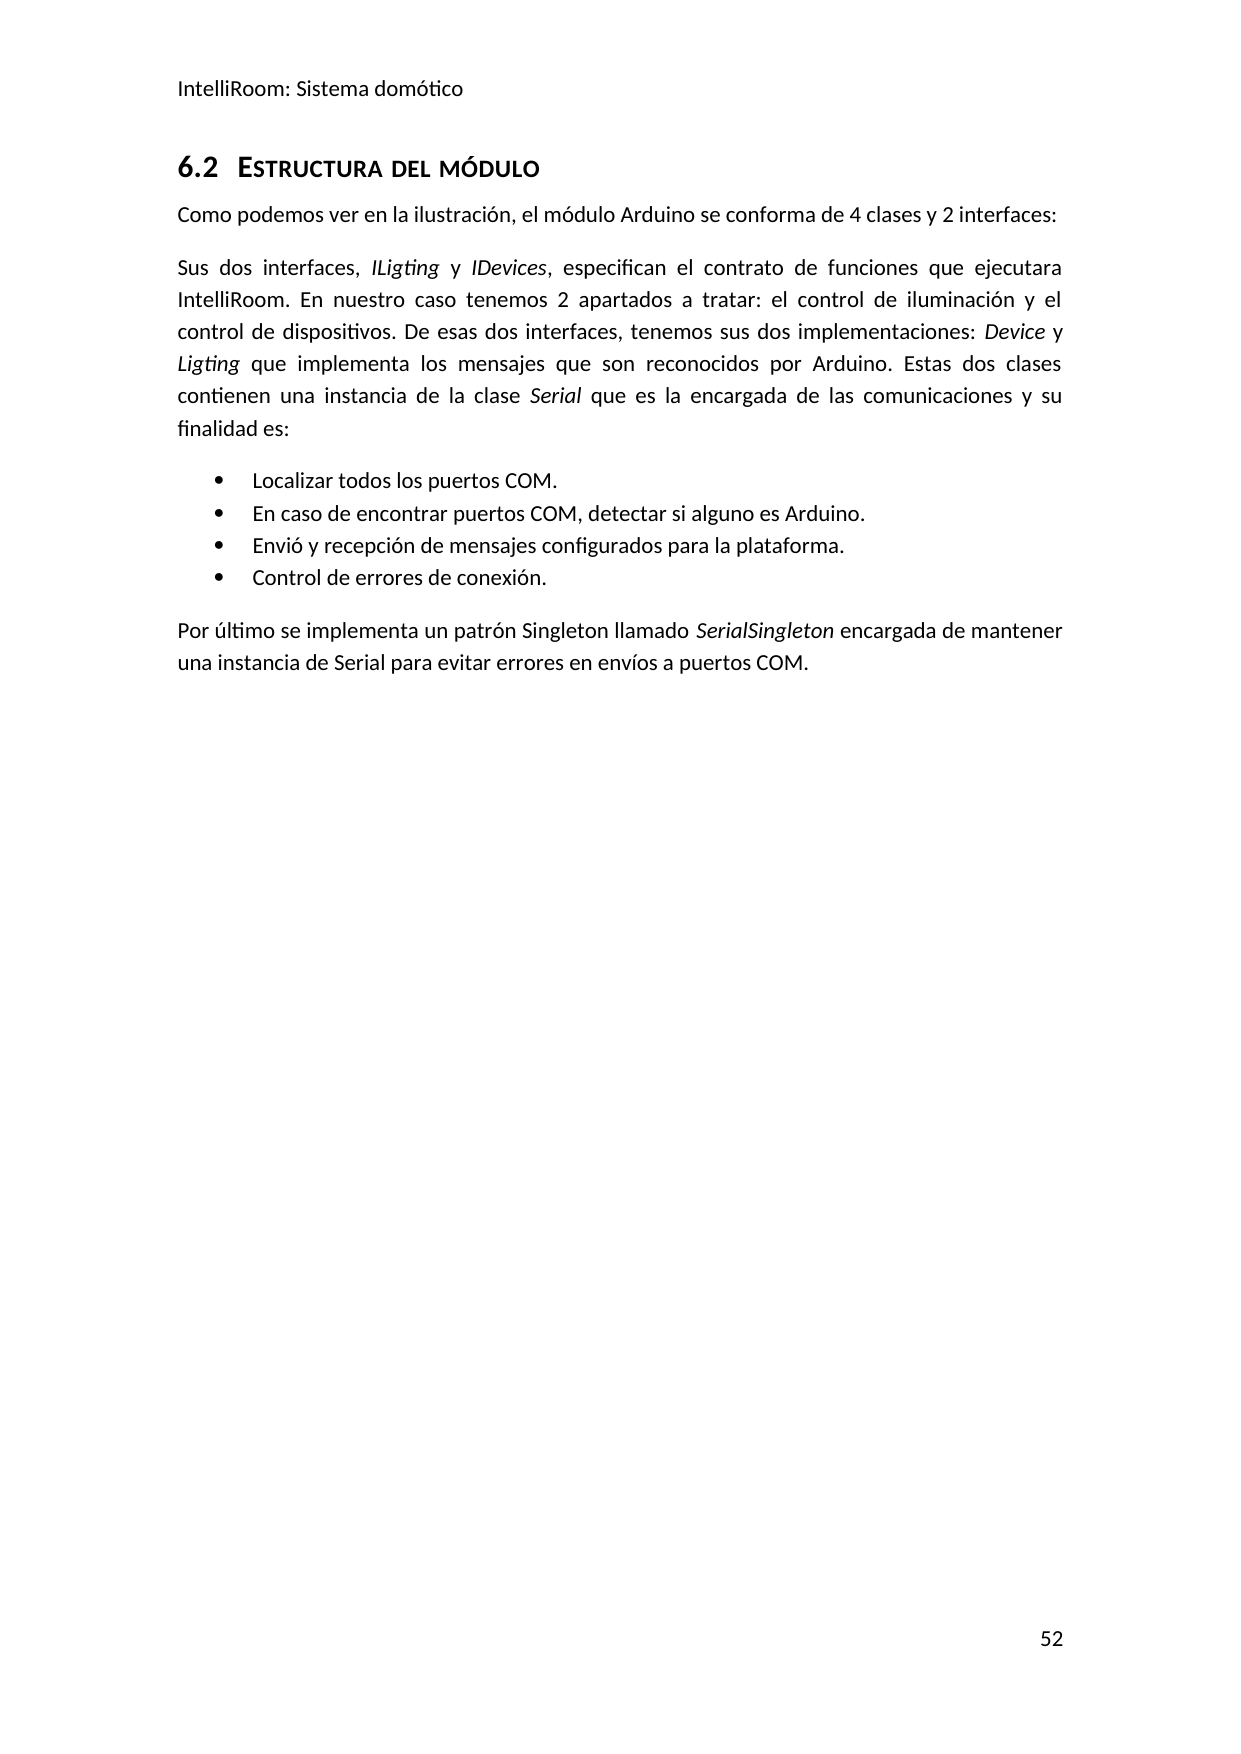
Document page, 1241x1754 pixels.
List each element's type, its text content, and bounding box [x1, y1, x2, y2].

subtitle Estructura del módulo [177, 148, 1063, 186]
text Como podemos ver en la ilustración, el módulo Arduino se conforma de 4 clases y 2 interfaces: [177, 200, 1063, 228]
text Sus dos interfaces, ILigting y IDevices, especifican el contrato de funciones que ejecutara IntelliRoom. En nuestro caso tenemos 2 apartados a tratar: el control de iluminación y el control de dispositivos. De esas dos interfaces, tenemos sus dos implementaciones: Device y Ligting que implementa los mensajes que son reconocidos por Arduino. Estas dos clases contienen una instancia de la clase Serial que es la encargada de las comunicaciones y su finalidad es: [177, 253, 1063, 442]
text Por último se implementa un patrón Singleton llamado SerialSingleton encargada de mantener una instancia de Serial para evitar errores en envíos a puertos COM. [177, 616, 1063, 676]
list Envió y recepción de mensajes configurados para la plataforma. [215, 531, 1063, 559]
list Localizar todos los puertos COM. [215, 467, 1063, 495]
list Control de errores de conexión. [215, 563, 1063, 591]
list En caso de encontrar puertos COM, detectar si alguno es Arduino. [215, 499, 1063, 527]
